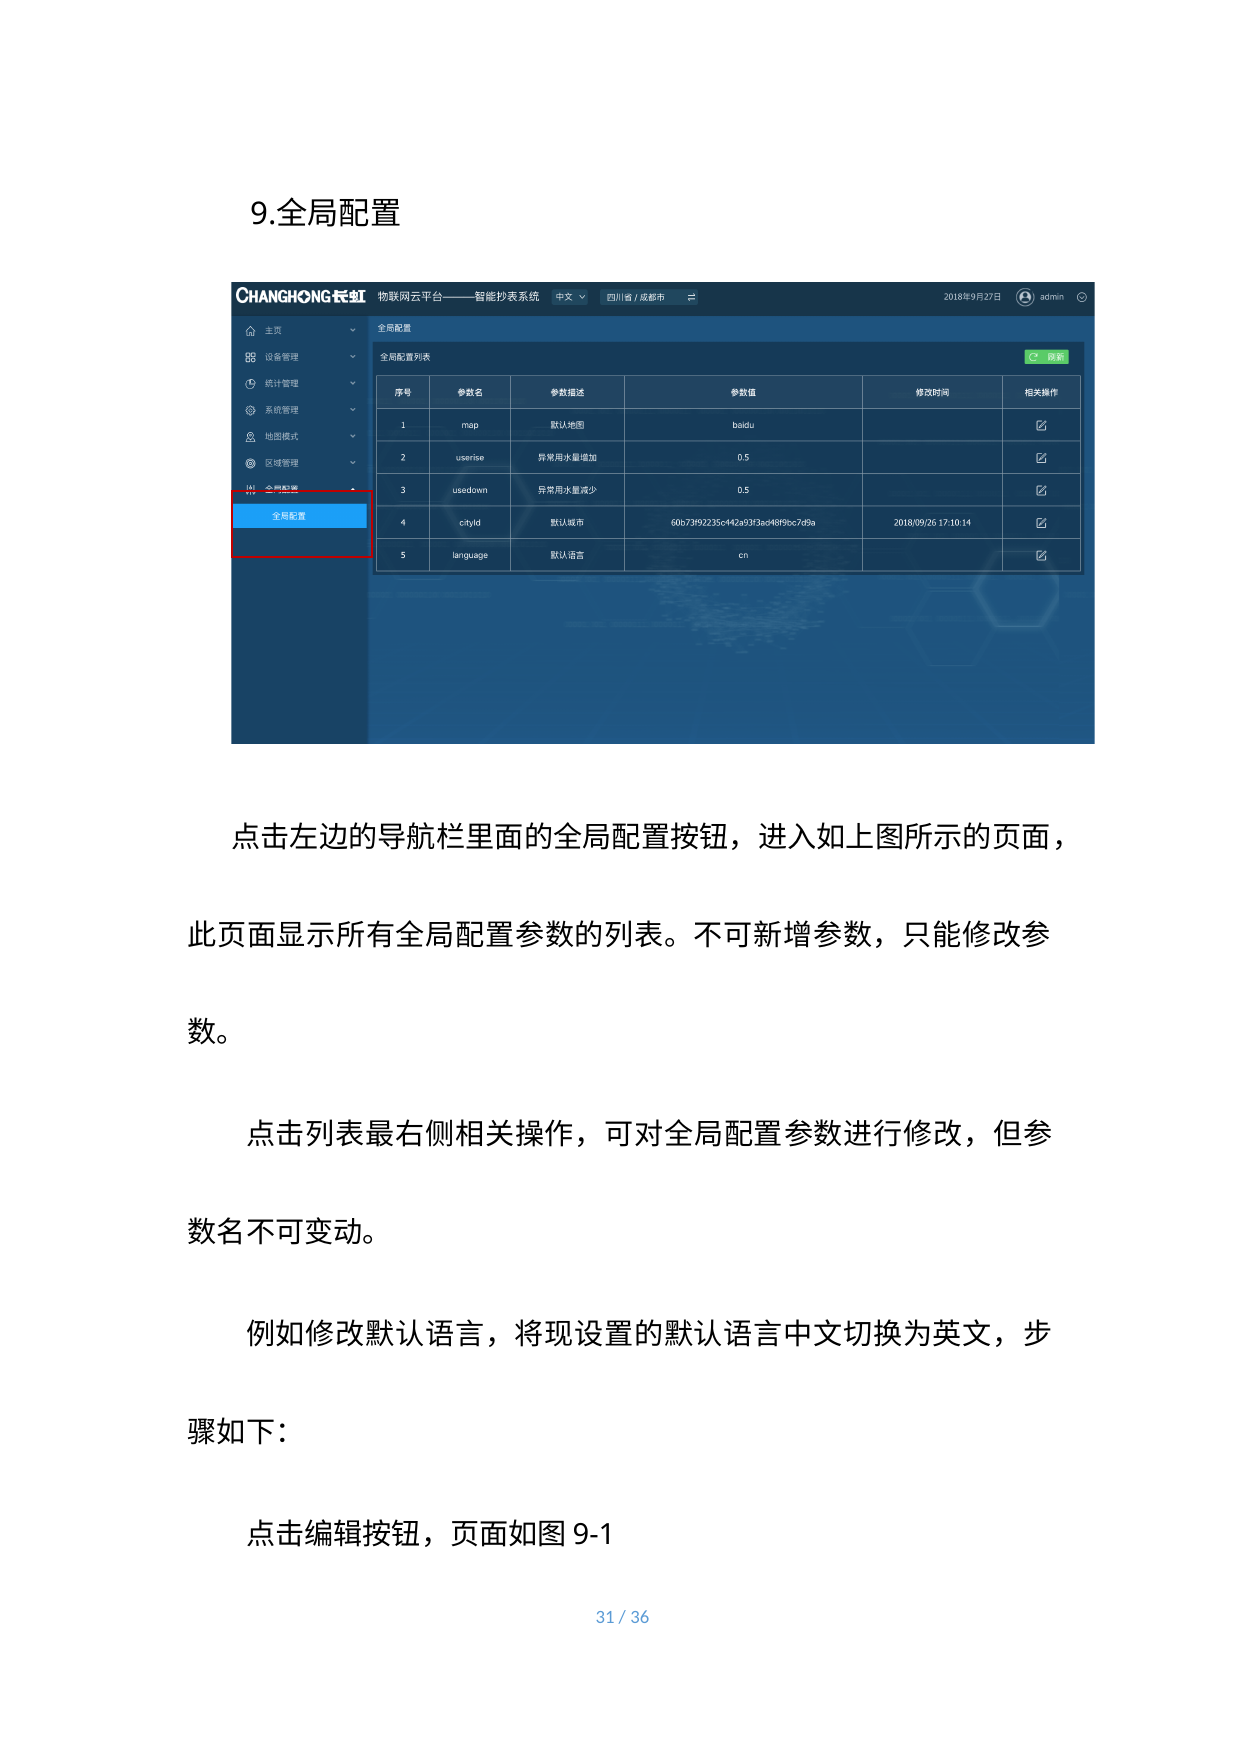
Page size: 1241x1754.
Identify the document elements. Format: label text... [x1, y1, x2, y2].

text 点击列表最右侧相关操作，可对全局配置参数进行修改，但参数名不可变动。 [187, 1099, 1053, 1262]
list 全局配置 [187, 178, 1053, 243]
text 点击编辑按钮，页面如图9-1 [187, 1499, 1053, 1564]
text 例如修改默认语言，将现设置的默认语言中文切换为英文，步骤如下： [187, 1299, 1053, 1462]
picture [231, 282, 1095, 744]
picture [233, 492, 371, 556]
